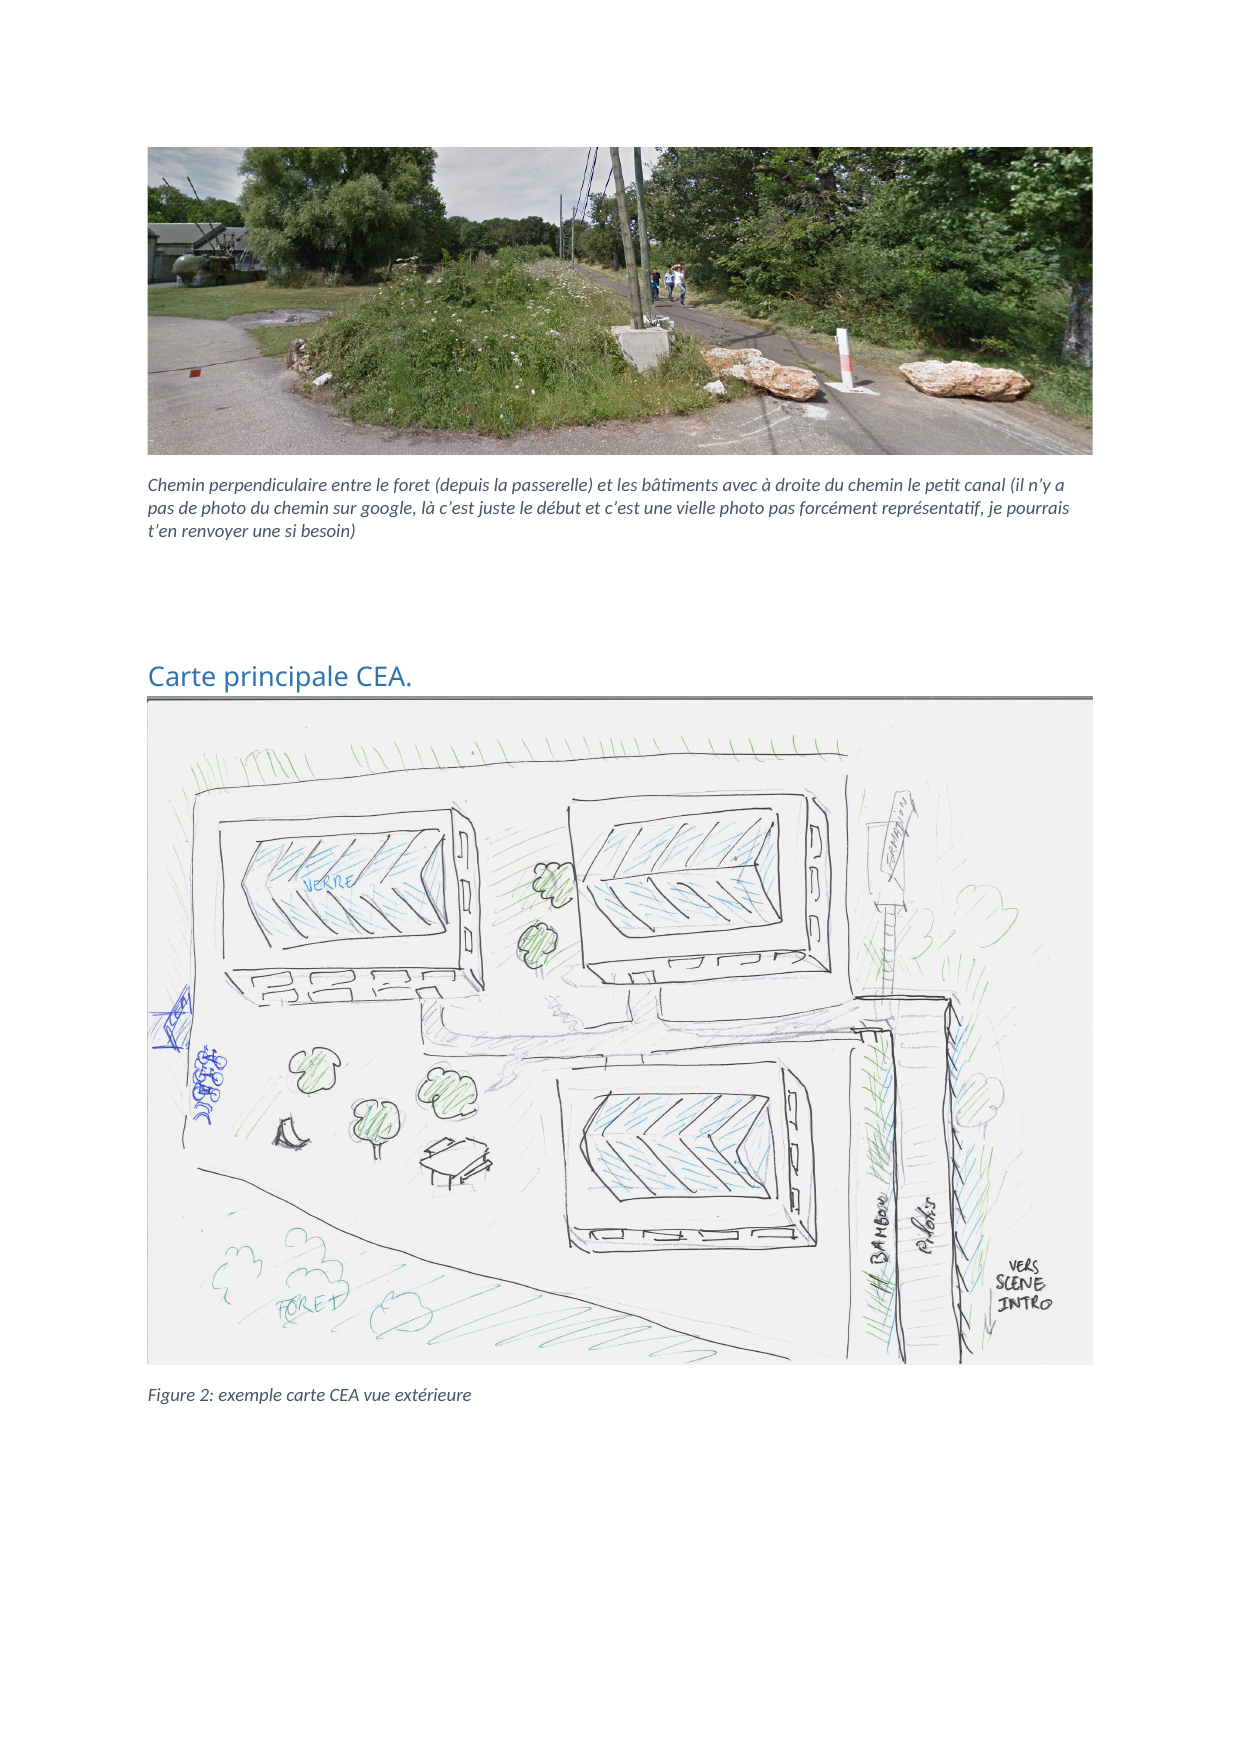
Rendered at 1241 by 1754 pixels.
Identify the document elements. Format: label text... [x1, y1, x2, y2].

picture [147, 147, 1093, 455]
text Chemin perpendiculaire entre le foret (depuis la passerelle) et les bâtiments avec à droite du chemin le petit canal (il n’y a pas de photo du chemin sur google, là c’est juste le début et c’est une vielle photo pas forcément représentatif, je pourrais t’en renvoyer une si besoin) [148, 474, 1093, 542]
subtitle Carte principale CEA. [148, 657, 1093, 694]
text Figure 2: exemple carte CEA vue extérieure [148, 1383, 1093, 1406]
picture [147, 696, 1093, 1365]
